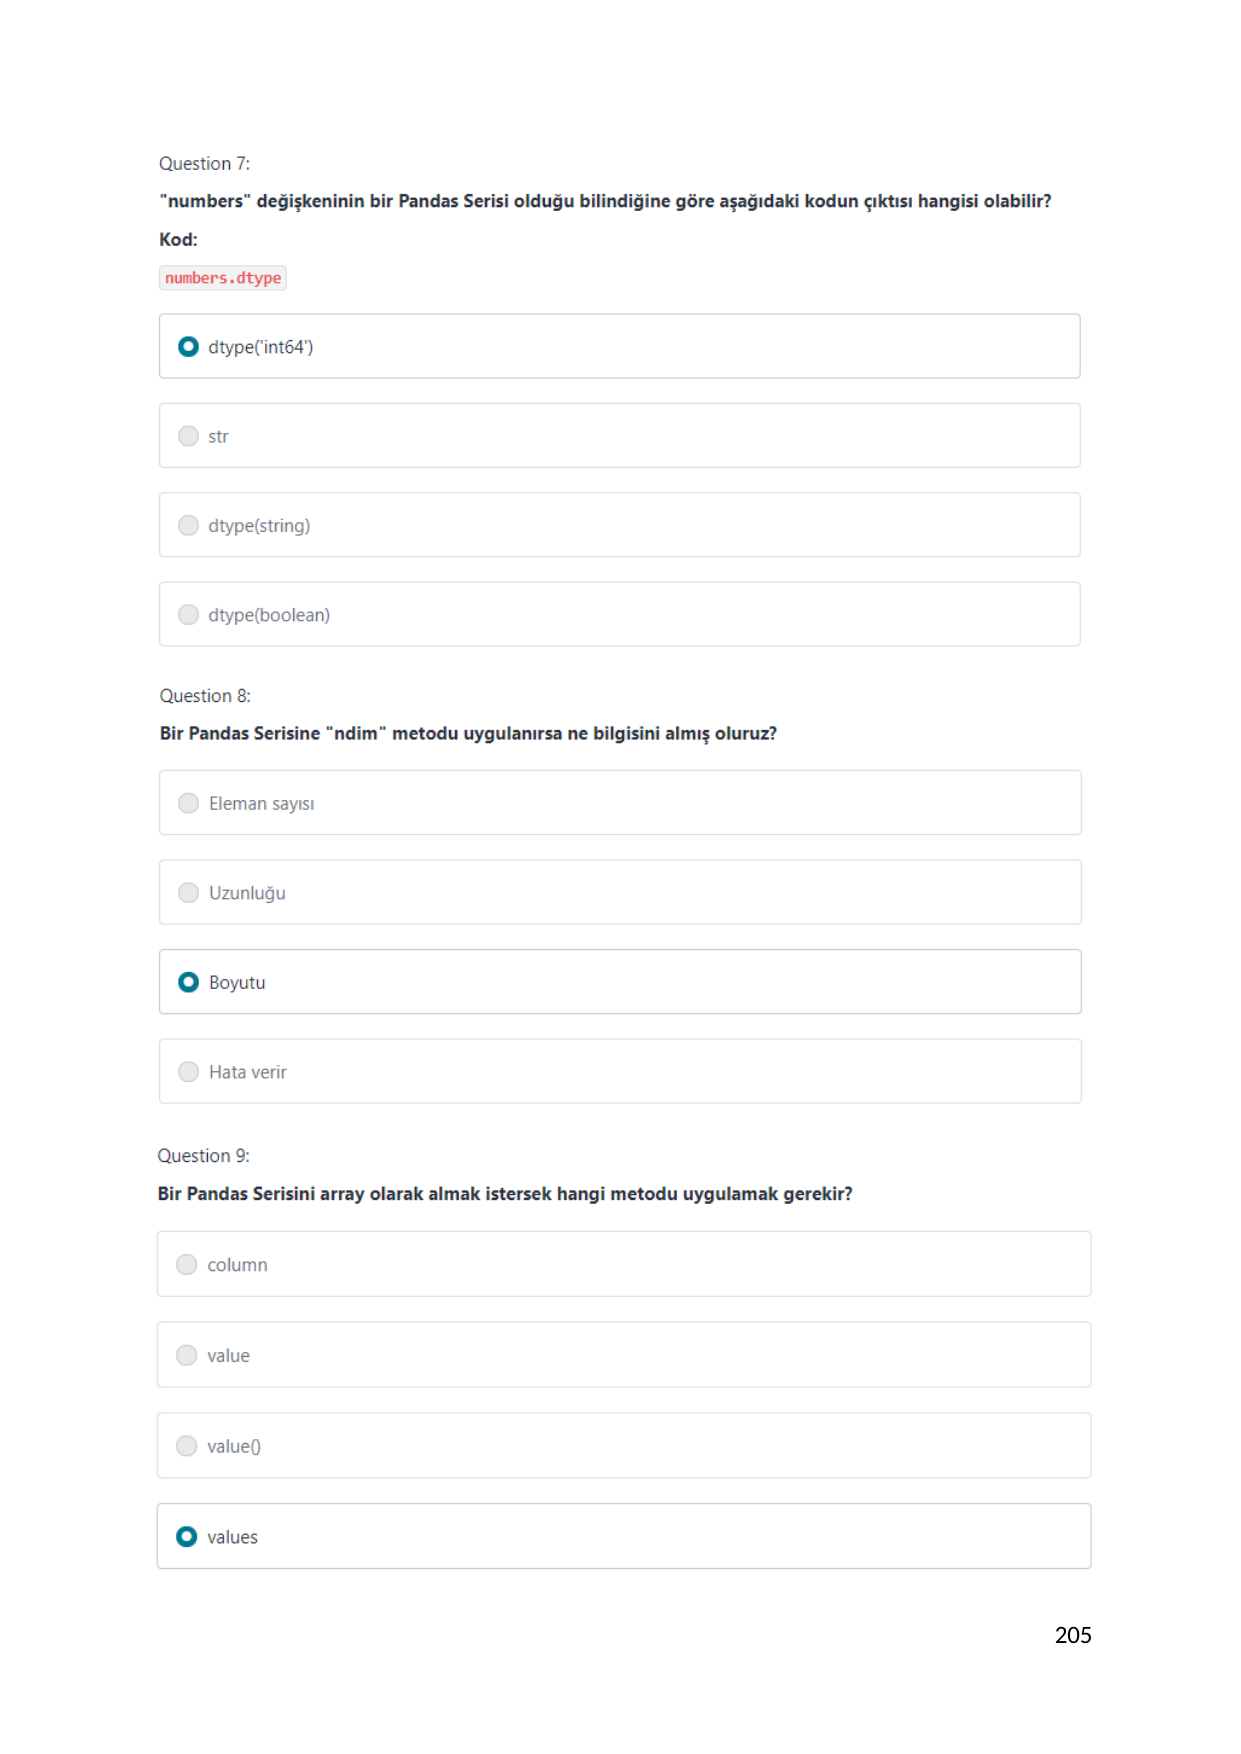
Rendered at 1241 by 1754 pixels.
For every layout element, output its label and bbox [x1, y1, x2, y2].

picture [147, 1134, 1093, 1584]
picture [147, 678, 1093, 1116]
picture [147, 147, 1093, 660]
